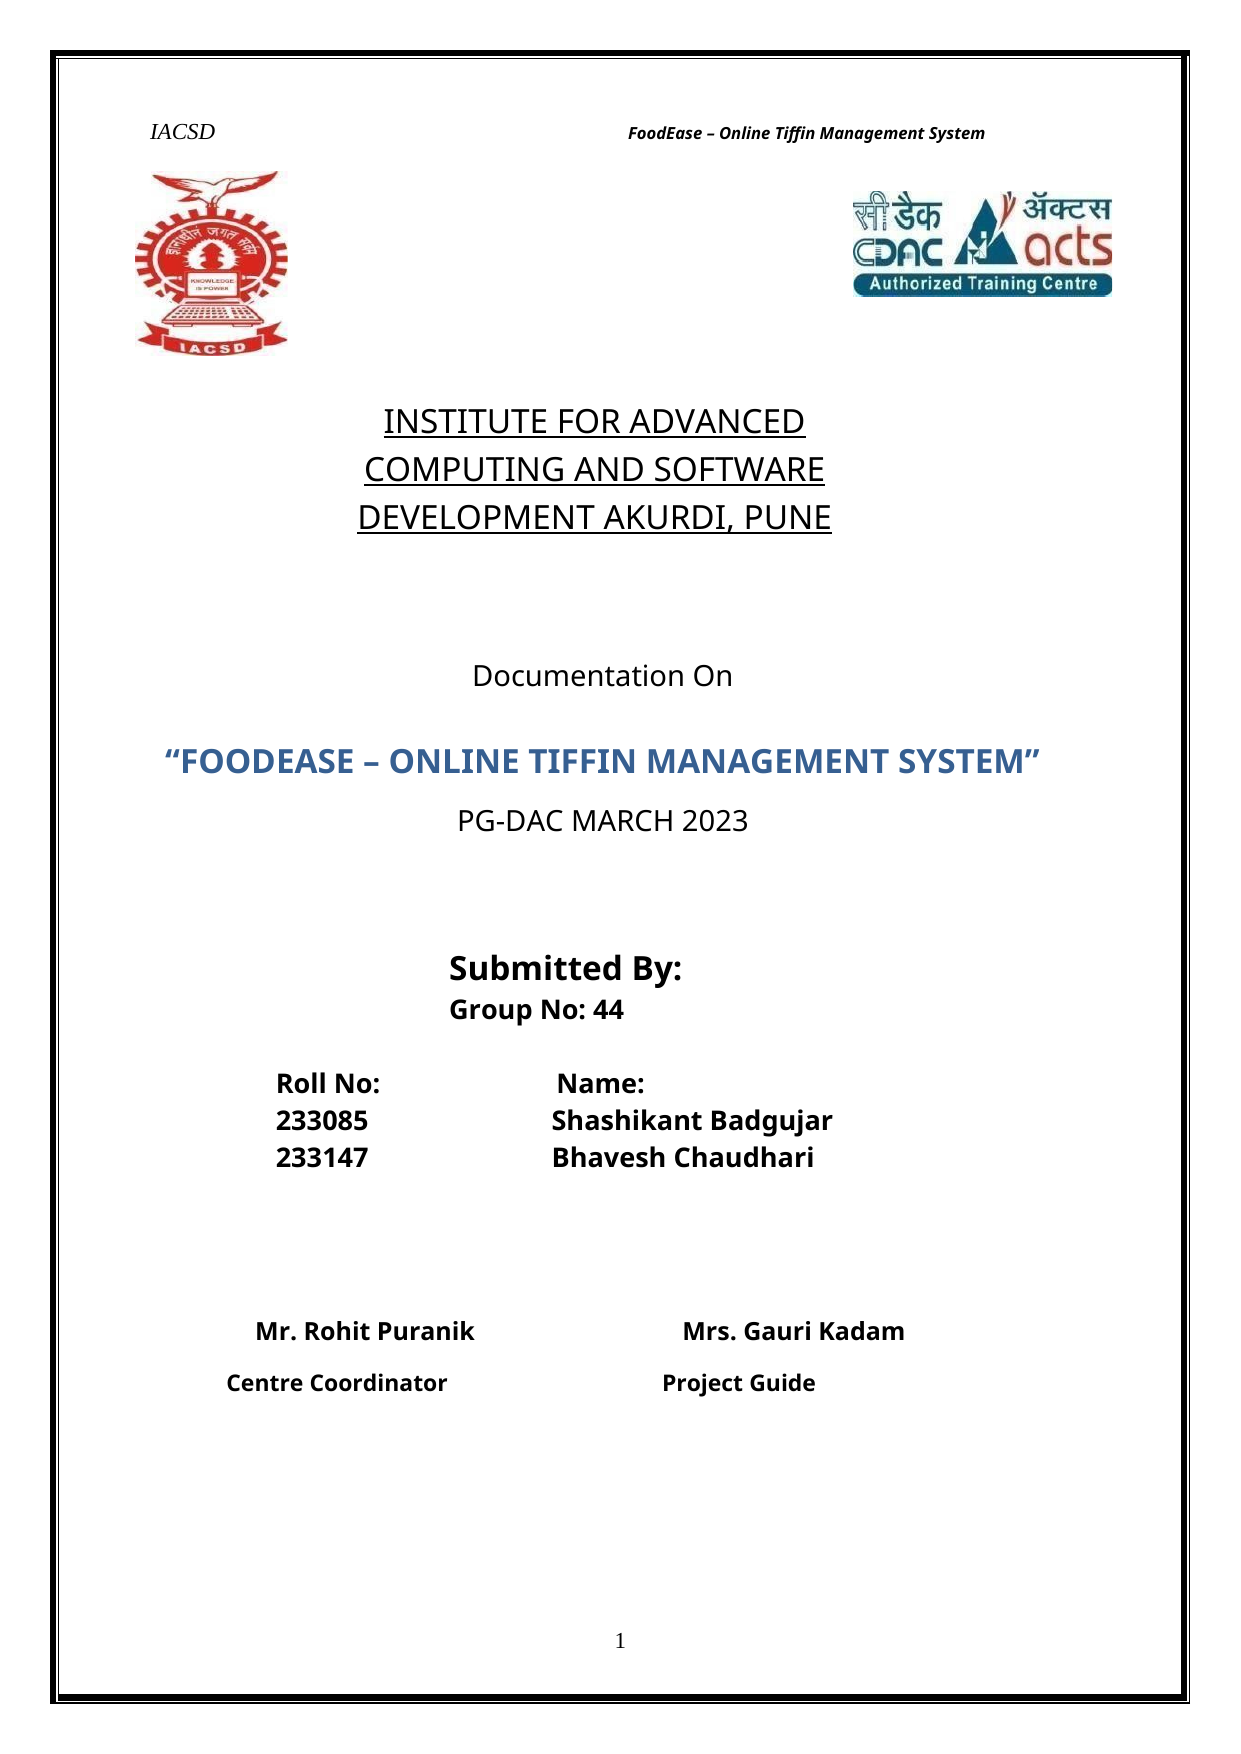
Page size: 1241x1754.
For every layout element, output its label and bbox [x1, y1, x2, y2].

picture [853, 191, 1113, 297]
picture [135, 171, 288, 356]
